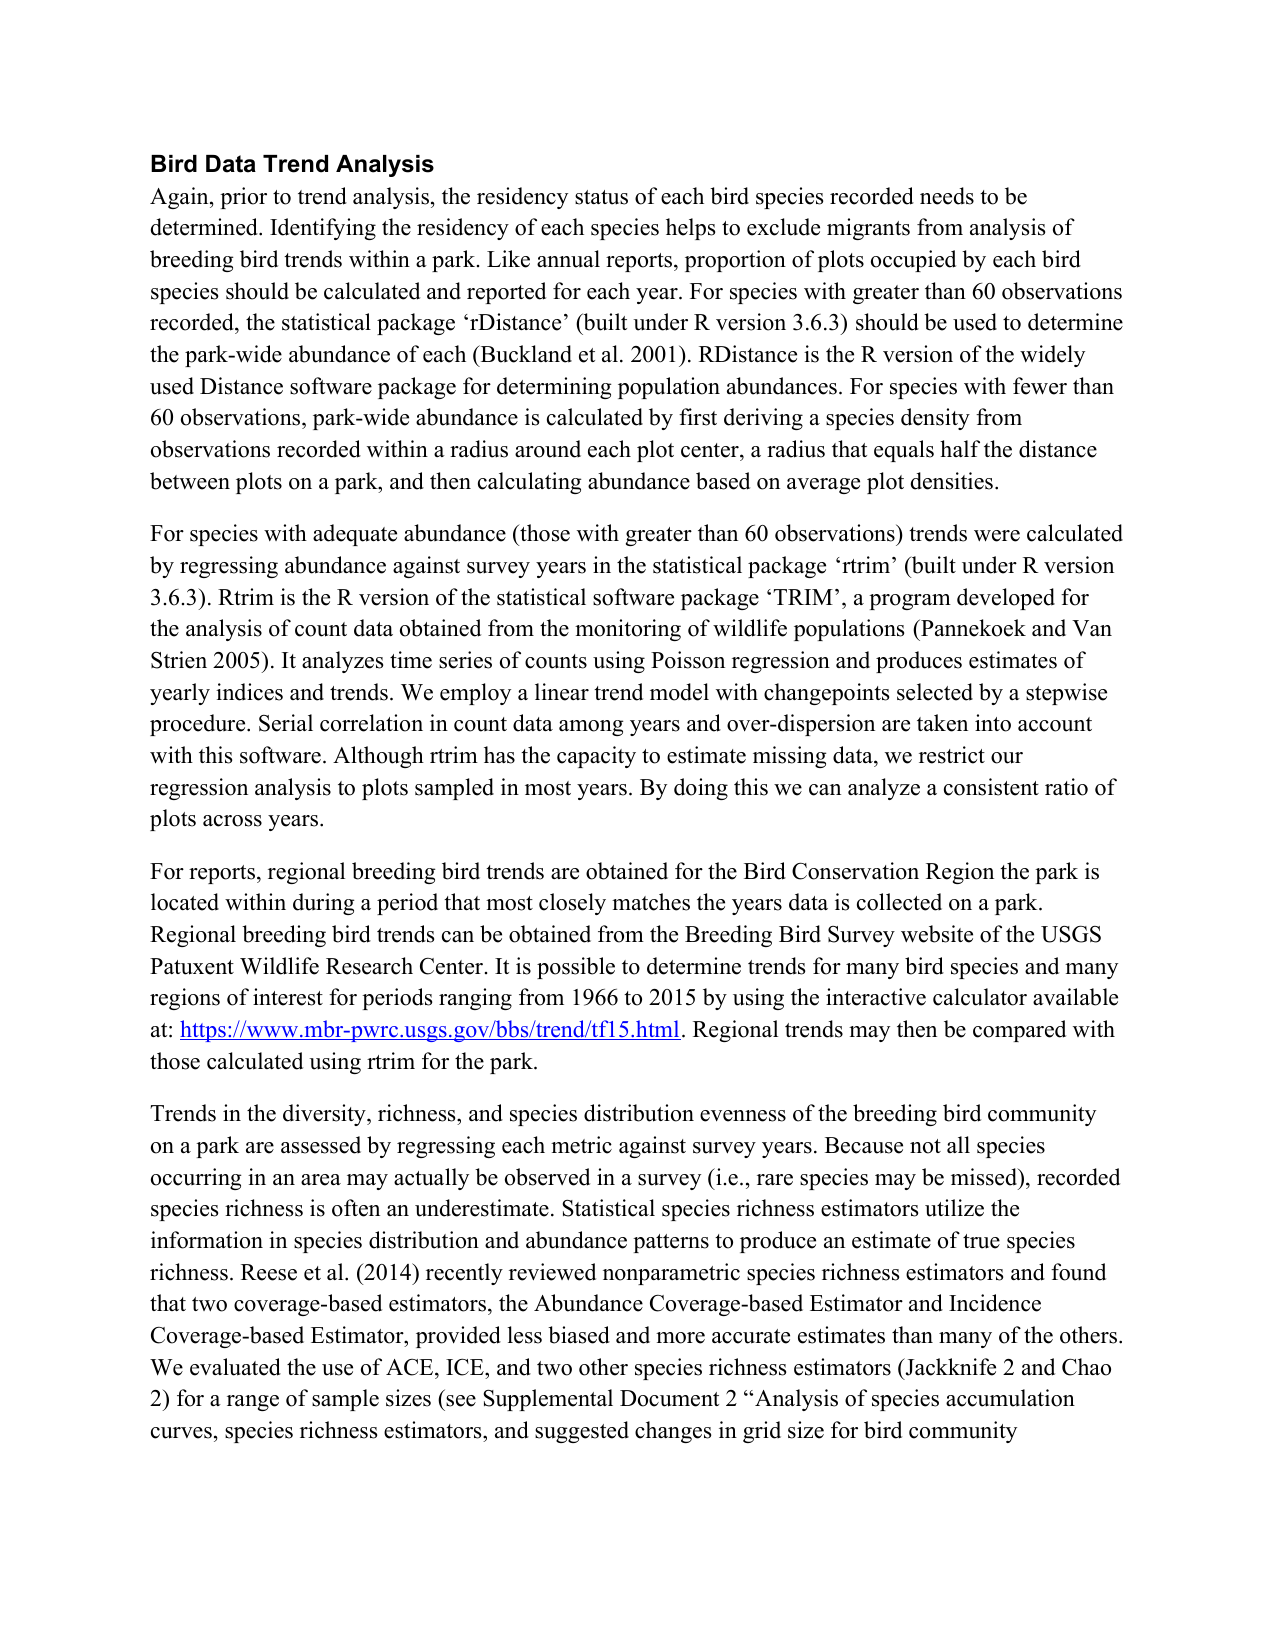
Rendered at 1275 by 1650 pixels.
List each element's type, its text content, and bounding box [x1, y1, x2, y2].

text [150, 1099, 1125, 1443]
text Again, prior to trend analysis, the residency status of each bird species recorded needs to be determined. Identifying the residency of each species helps to exclude migrants from analysis of breeding bird trends within a park. Like annual reports, proportion of plots occupied by each bird species should be calculated and reported for each year. For species with greater than 60 observations recorded, the statistical package ‘rDistance’ (built under R version 3.6.3) should be used to determine the park-wide abundance of each (Buckland et al. 2001). RDistance is the R version of the widely used Distance software package for determining population abundances. For species with fewer than 60 observations, park-wide abundance is calculated by first deriving a species density from observations recorded within a radius around each plot center, a radius that equals half the distance between plots on a park, and then calculating abundance based on average plot densities. [150, 182, 1125, 494]
subtitle Bird Data Trend Analysis [150, 150, 1125, 178]
text For reports, regional breeding bird trends are obtained for the Bird Conservation Region the park is located within during a period that most closely matches the years data is collected on a park. Regional breeding bird trends can be obtained from the Breeding Bird Survey website of the USGS Patuxent Wildlife Research Center. It is possible to determine trends for many bird species and many regions of interest for periods ranging from 1966 to 2015 by using the interactive calculator available at: https://www.mbr-pwrc.usgs.gov/bbs/trend/tf15.html. Regional trends may then be compared with those calculated using rtrim for the park. [150, 857, 1125, 1074]
text For species with adequate abundance (those with greater than 60 observations) trends were calculated by regressing abundance against survey years in the statistical package ‘rtrim’ (built under R version 3.6.3). Rtrim is the R version of the statistical software package ‘TRIM’, a program developed for the analysis of count data obtained from the monitoring of wildlife populations (Pannekoek and Van Strien 2005). It analyzes time series of counts using Poisson regression and produces estimates of yearly indices and trends. We employ a linear trend model with changepoints selected by a stepwise procedure. Serial correlation in count data among years and over-dispersion are taken into account with this software. Although rtrim has the capacity to estimate missing data, we restrict our regression analysis to plots sampled in most years. By doing this we can analyze a consistent ratio of plots across years. [150, 519, 1125, 832]
